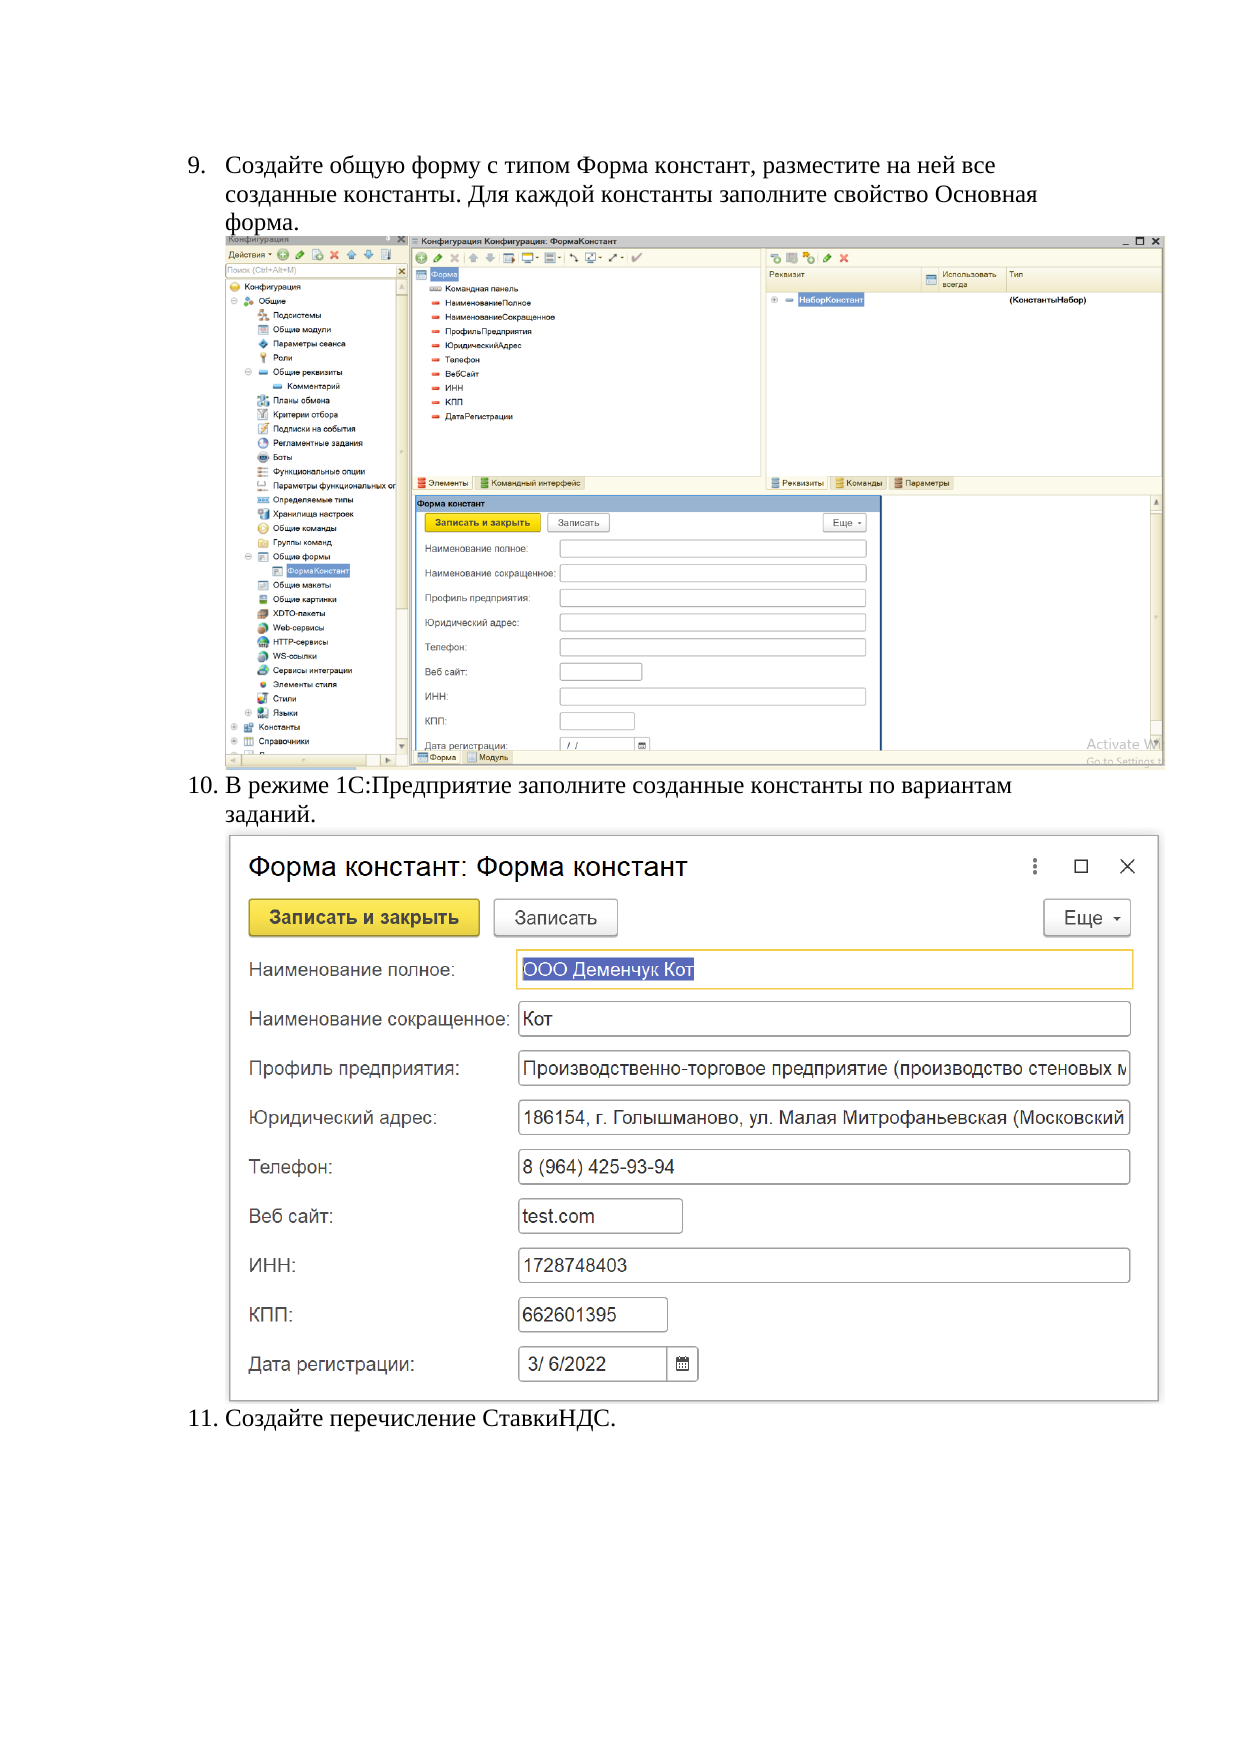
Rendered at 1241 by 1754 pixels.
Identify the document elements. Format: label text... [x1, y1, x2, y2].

list Создайте общую форму с типом Форма констант, разместите на ней все созданные константы. Для каждой константы заполните свойство Основная форма. [187, 150, 1090, 236]
picture [225, 827, 1166, 1404]
list В режиме 1С:Предприятие заполните созданные константы по вариантам заданий. [187, 770, 1090, 827]
picture [225, 236, 1166, 770]
list Создайте перечисление СтавкиНДС. [187, 1403, 1090, 1432]
